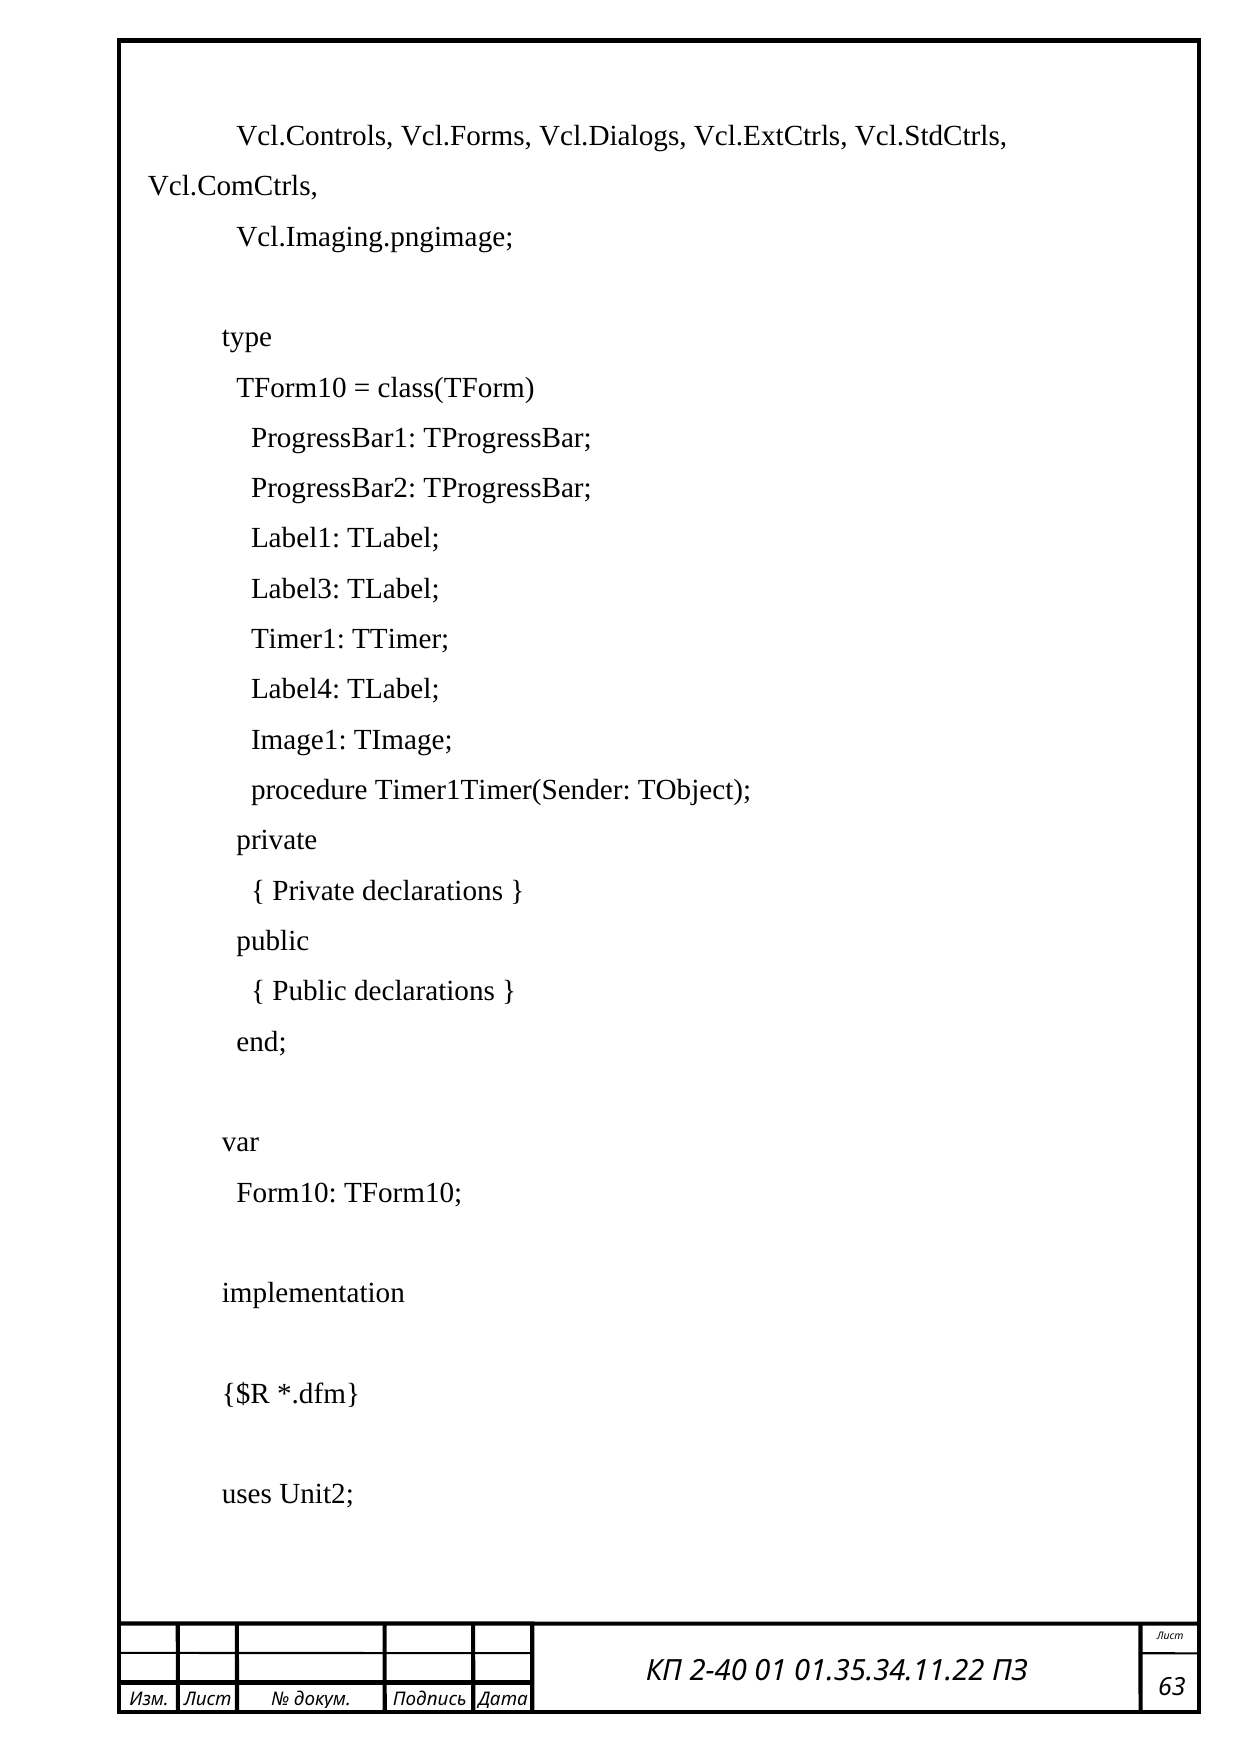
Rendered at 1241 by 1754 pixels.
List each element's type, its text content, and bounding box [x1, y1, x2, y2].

text Label4: TLabel; [148, 672, 1181, 705]
text ProgressBar2: TProgressBar; [148, 470, 1181, 504]
text Label1: TLabel; [148, 521, 1181, 554]
text TForm10 = class(TForm) [148, 370, 1181, 403]
text { Public declarations } [148, 973, 1181, 1007]
text var [148, 1124, 1181, 1158]
text Form10: TForm10; [148, 1175, 1181, 1208]
text procedure Timer1Timer(Sender: TObject); [148, 772, 1181, 806]
text { Private declarations } [148, 873, 1181, 906]
text Image1: TImage; [148, 722, 1181, 755]
text implementation [148, 1275, 1181, 1309]
text Label3: TLabel; [148, 571, 1181, 604]
text Vcl.Controls, Vcl.Forms, Vcl.Dialogs, Vcl.ExtCtrls, Vcl.StdCtrls, Vcl.ComCtrls, [148, 118, 1181, 202]
text Timer1: TTimer; [148, 621, 1181, 655]
text private [148, 822, 1181, 856]
text type [148, 319, 1181, 353]
text ProgressBar1: TProgressBar; [148, 420, 1181, 453]
text uses Unit2; [148, 1477, 1181, 1510]
text public [148, 923, 1181, 957]
text end; [148, 1024, 1181, 1057]
text {$R *.dfm} [148, 1376, 1181, 1409]
text Vcl.Imaging.pngimage; [148, 219, 1181, 252]
